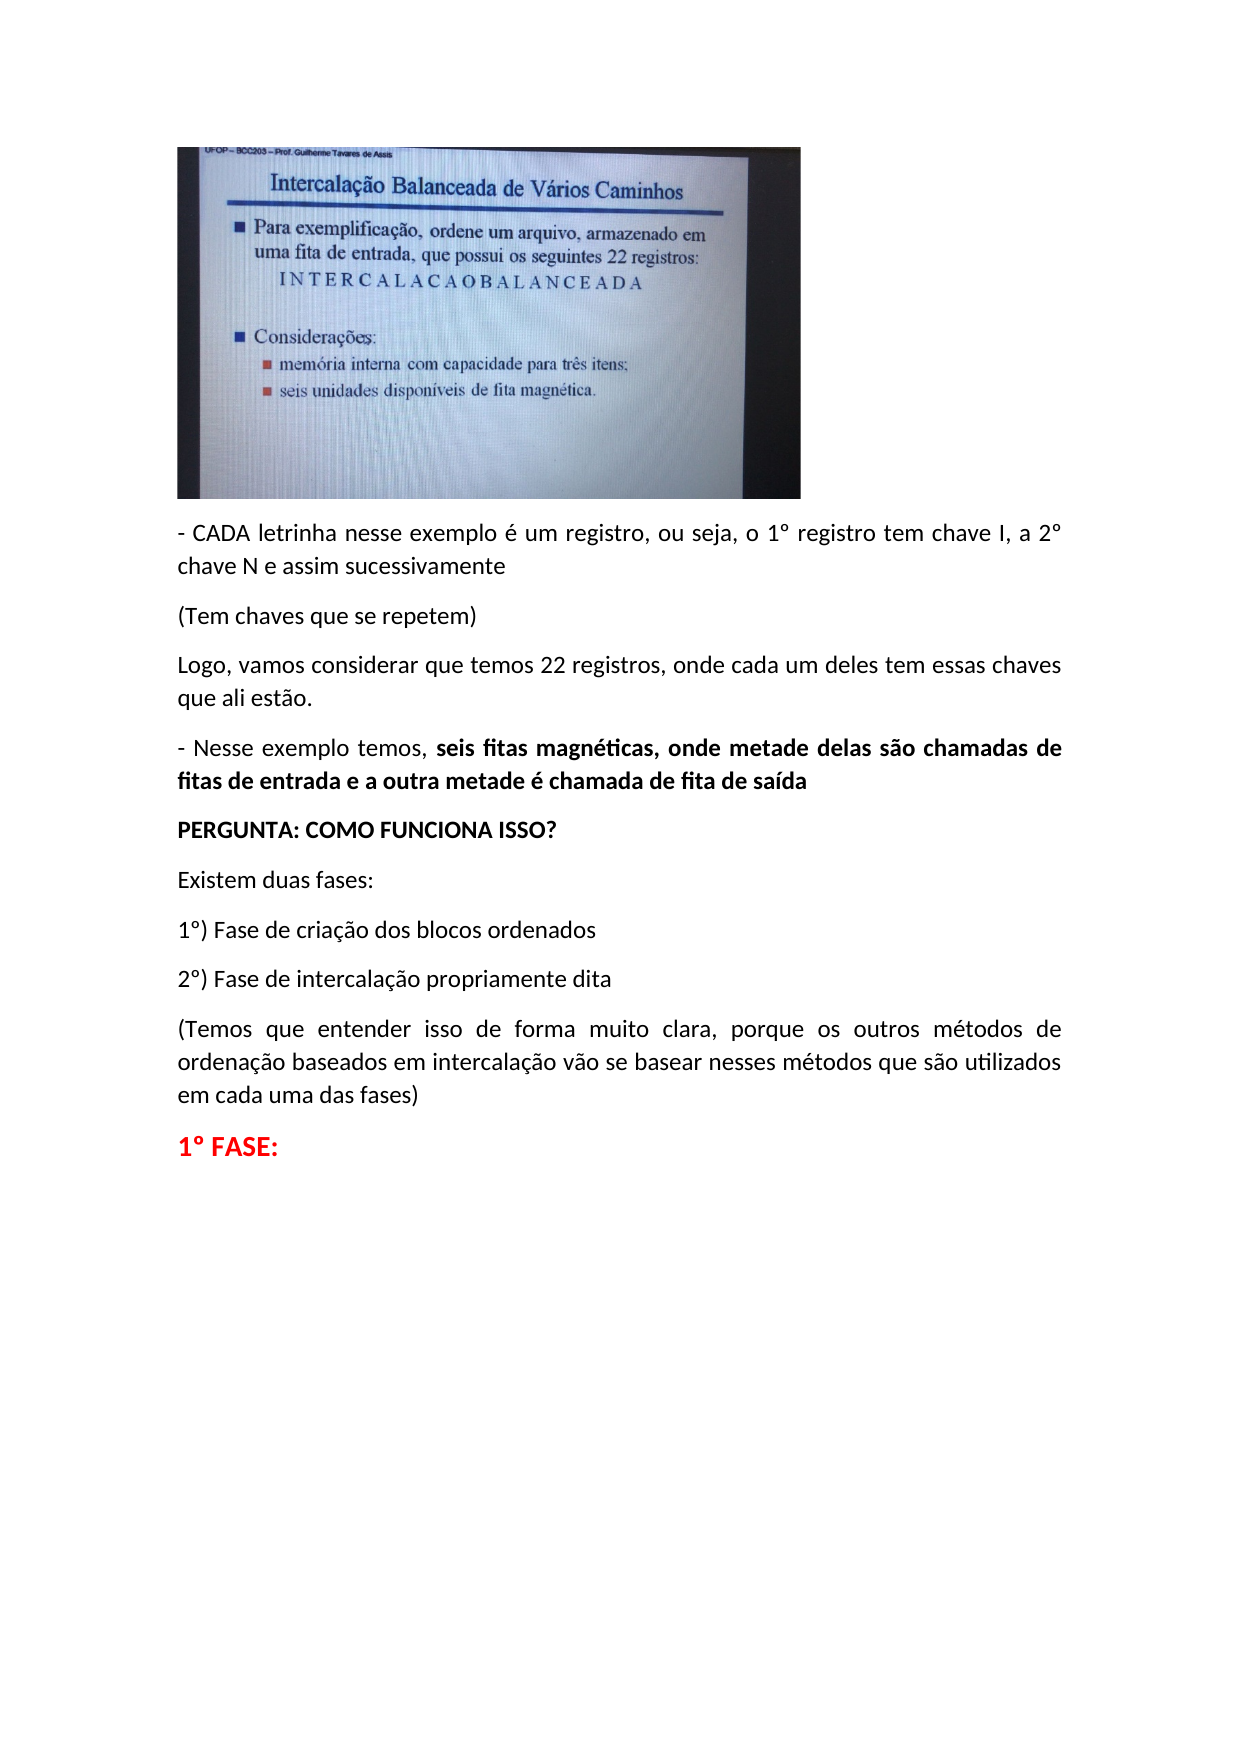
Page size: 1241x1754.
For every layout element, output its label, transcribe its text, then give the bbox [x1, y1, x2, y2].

text Existem duas fases: [177, 864, 1063, 895]
text 2º) Fase de intercalação propriamente dita [177, 963, 1063, 994]
text - CADA letrinha nesse exemplo é um registro, ou seja, o 1º registro tem chave I, a 2º chave N e assim sucessivamente [177, 517, 1063, 581]
text - Nesse exemplo temos, seis fitas magnéticas, onde metade delas são chamadas de fitas de entrada e a outra metade é chamada de fita de saída [177, 732, 1063, 796]
picture [177, 147, 801, 499]
text PERGUNTA: COMO FUNCIONA ISSO? [177, 814, 1063, 845]
text Logo, vamos considerar que temos 22 registros, onde cada um deles tem essas chaves que ali estão. [177, 649, 1063, 713]
text (Tem chaves que se repetem) [177, 600, 1063, 631]
text (Temos que entender isso de forma muito clara, porque os outros métodos de ordenação baseados em intercalação vão se basear nesses métodos que são utilizados em cada uma das fases) [177, 1013, 1063, 1109]
text 1º) Fase de criação dos blocos ordenados [177, 914, 1063, 944]
text 1º FASE: [177, 1128, 1063, 1164]
